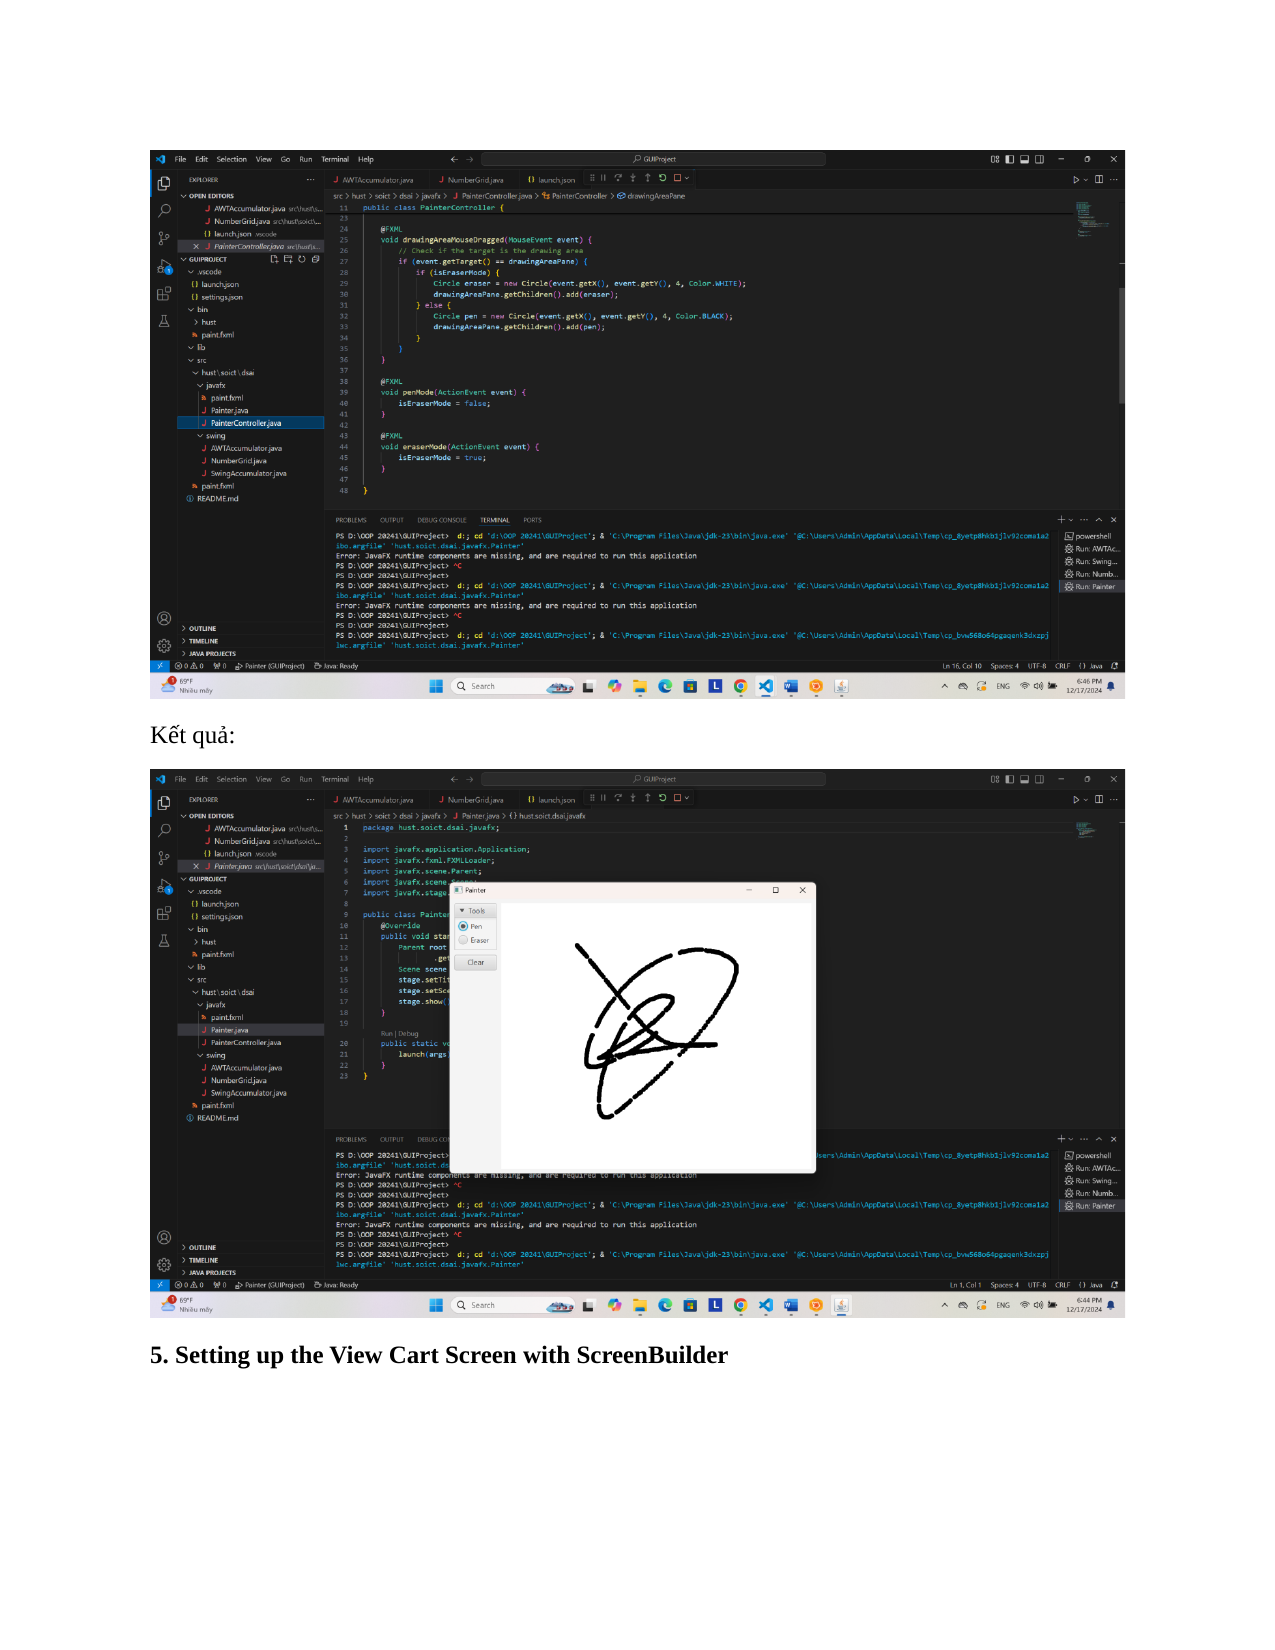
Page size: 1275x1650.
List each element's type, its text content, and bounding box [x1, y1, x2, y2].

picture [150, 769, 1125, 1318]
text 5. Setting up the View Cart Screen with ScreenBuilder [150, 1340, 1125, 1368]
text Kết quả: [150, 720, 1125, 749]
picture [150, 150, 1125, 699]
